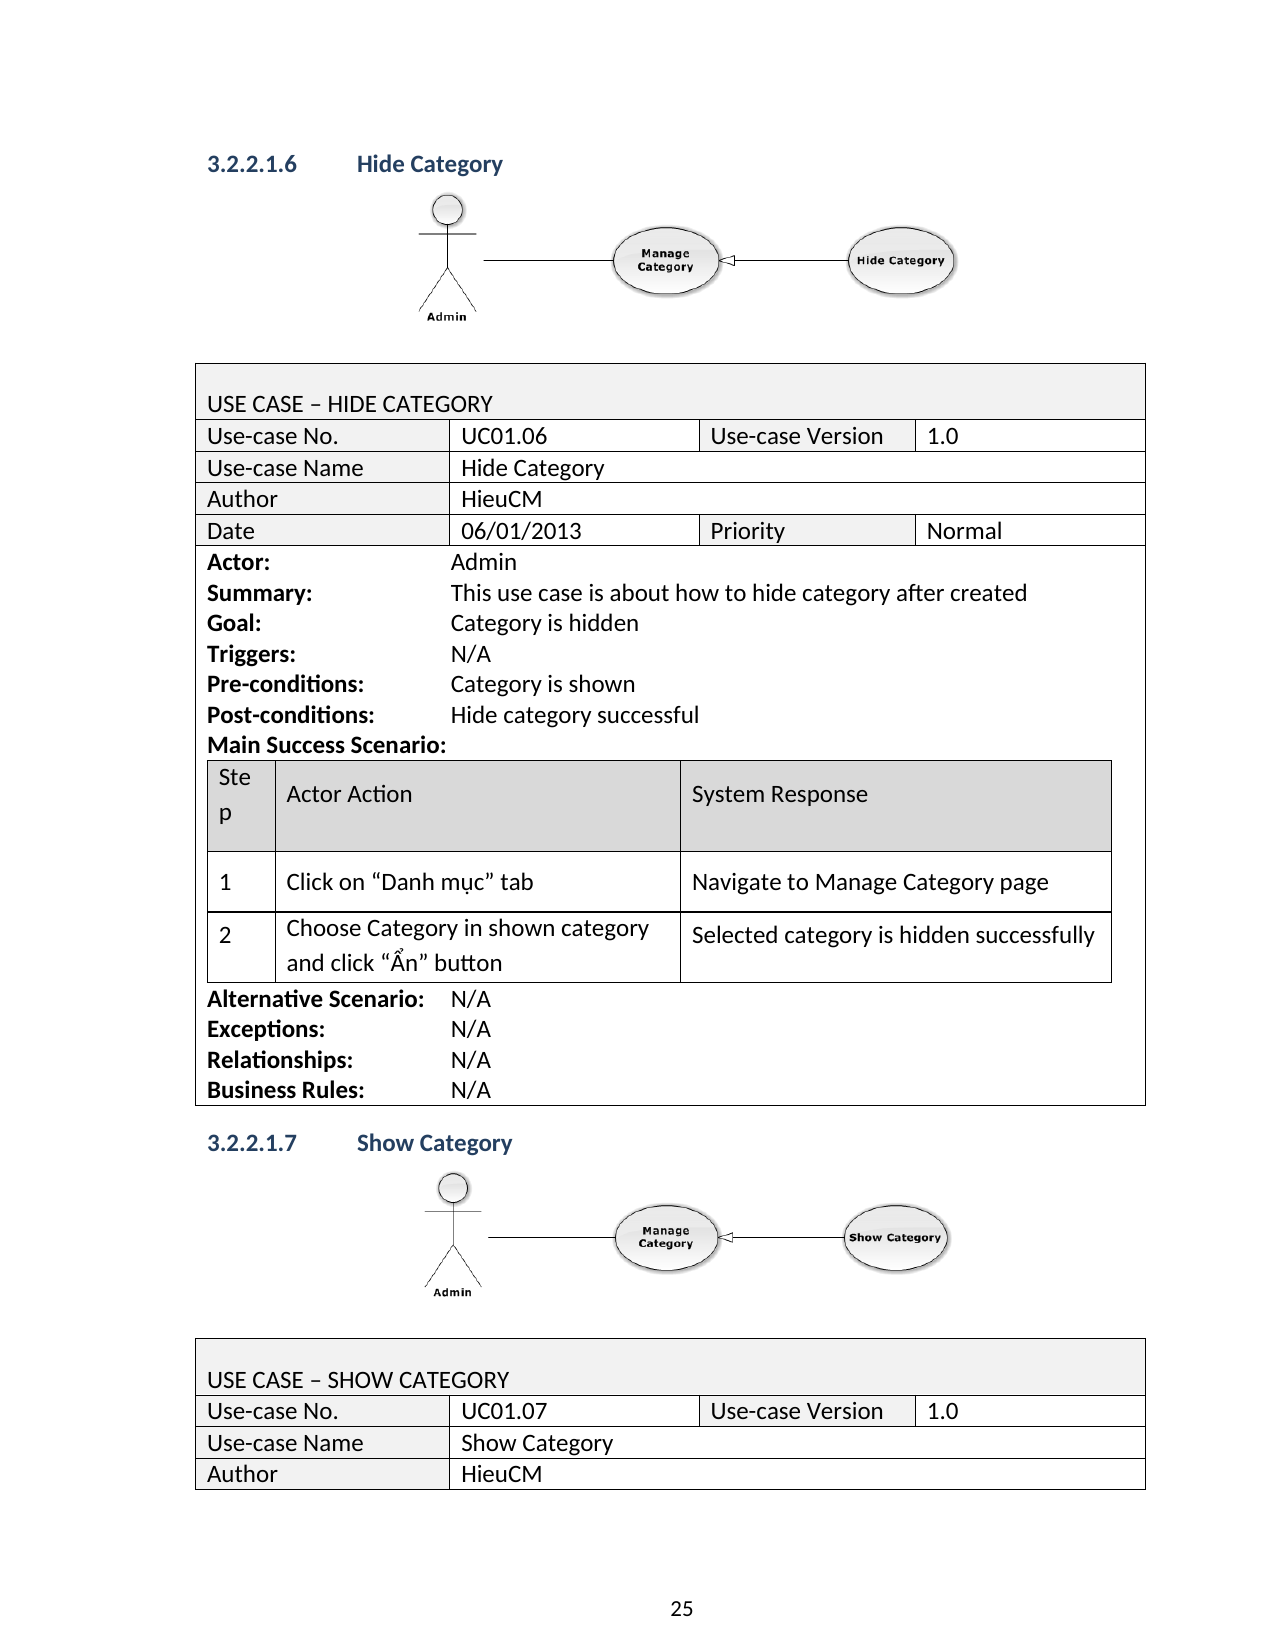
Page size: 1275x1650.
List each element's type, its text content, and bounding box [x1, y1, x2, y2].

subtitle 3.2.2.1.7 Show Category [207, 1127, 1157, 1157]
table_cell Use-case Version [700, 420, 915, 451]
table_cell HieuCM [450, 1459, 1145, 1489]
table_cell 06/01/2013 [450, 515, 699, 545]
table_header USE CASE – HIDE CATEGORY [196, 364, 1145, 419]
table_header USE CASE – SHOW CATEGORY [196, 1339, 1145, 1394]
table_cell Use-case Name [196, 1427, 449, 1458]
table_cell Use-case No. [196, 1396, 449, 1426]
table_cell 1.0 [916, 1396, 1145, 1426]
table_cell Author [196, 1459, 449, 1489]
table_cell UC01.06 [450, 420, 699, 451]
table_cell HieuCM [450, 483, 1145, 514]
table_cell UC01.07 [450, 1396, 699, 1426]
table_cell Author [196, 483, 449, 514]
picture [398, 182, 966, 338]
table_cell Use-case No. [196, 420, 449, 451]
picture [405, 1161, 959, 1313]
table_cell Hide Category [450, 452, 1145, 482]
subtitle 3.2.2.1.6 Hide Category [207, 148, 1157, 178]
table_cell Use-case Name [196, 452, 449, 482]
table_cell Show Category [450, 1427, 1145, 1458]
table_cell 1.0 [916, 420, 1145, 451]
table_cell Priority [700, 515, 915, 545]
table_cell Actor: Admin Summary: This use case is about how to hide category after created Goal: Category is hidden Triggers: N/A Pre-conditions: Category is shown Post-conditions: Hide category successful Main Success Scenario: Alternative Scenario: N/A Exceptions: N/A Relationships: N/A Business Rules: N/A [196, 546, 1145, 1105]
table_cell Normal [916, 515, 1145, 545]
table_cell Use-case Version [700, 1396, 915, 1426]
table_cell Date [196, 515, 449, 545]
